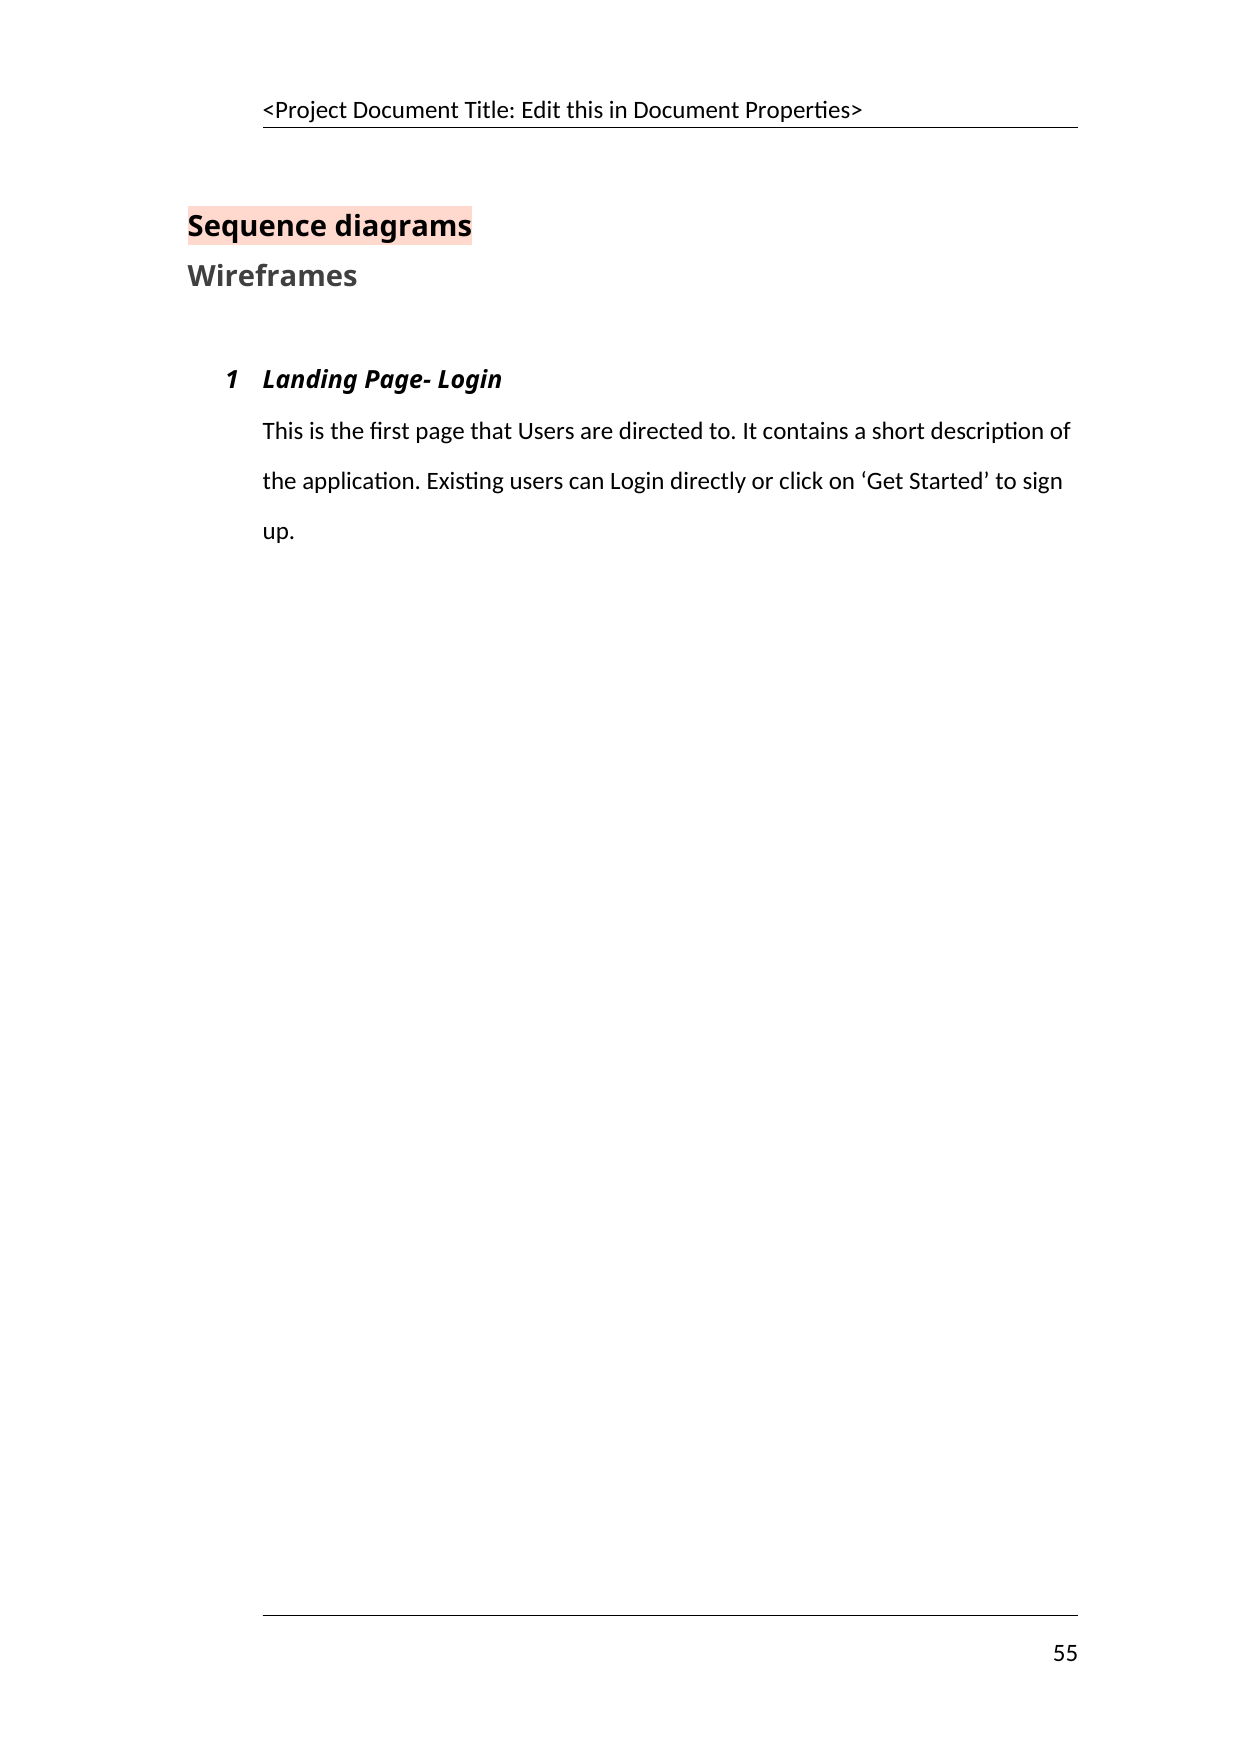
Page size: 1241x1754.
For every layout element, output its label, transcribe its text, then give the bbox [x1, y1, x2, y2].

text This is the first page that Users are directed to. It contains a short description of the application. Existing users can Login directly or click on ‘Get Started’ to sign up. [262, 395, 1078, 545]
subtitle Sequence diagrams [187, 195, 1078, 245]
subtitle Wireframes [187, 245, 1078, 295]
subtitle Landing Page- Login [225, 345, 1078, 395]
